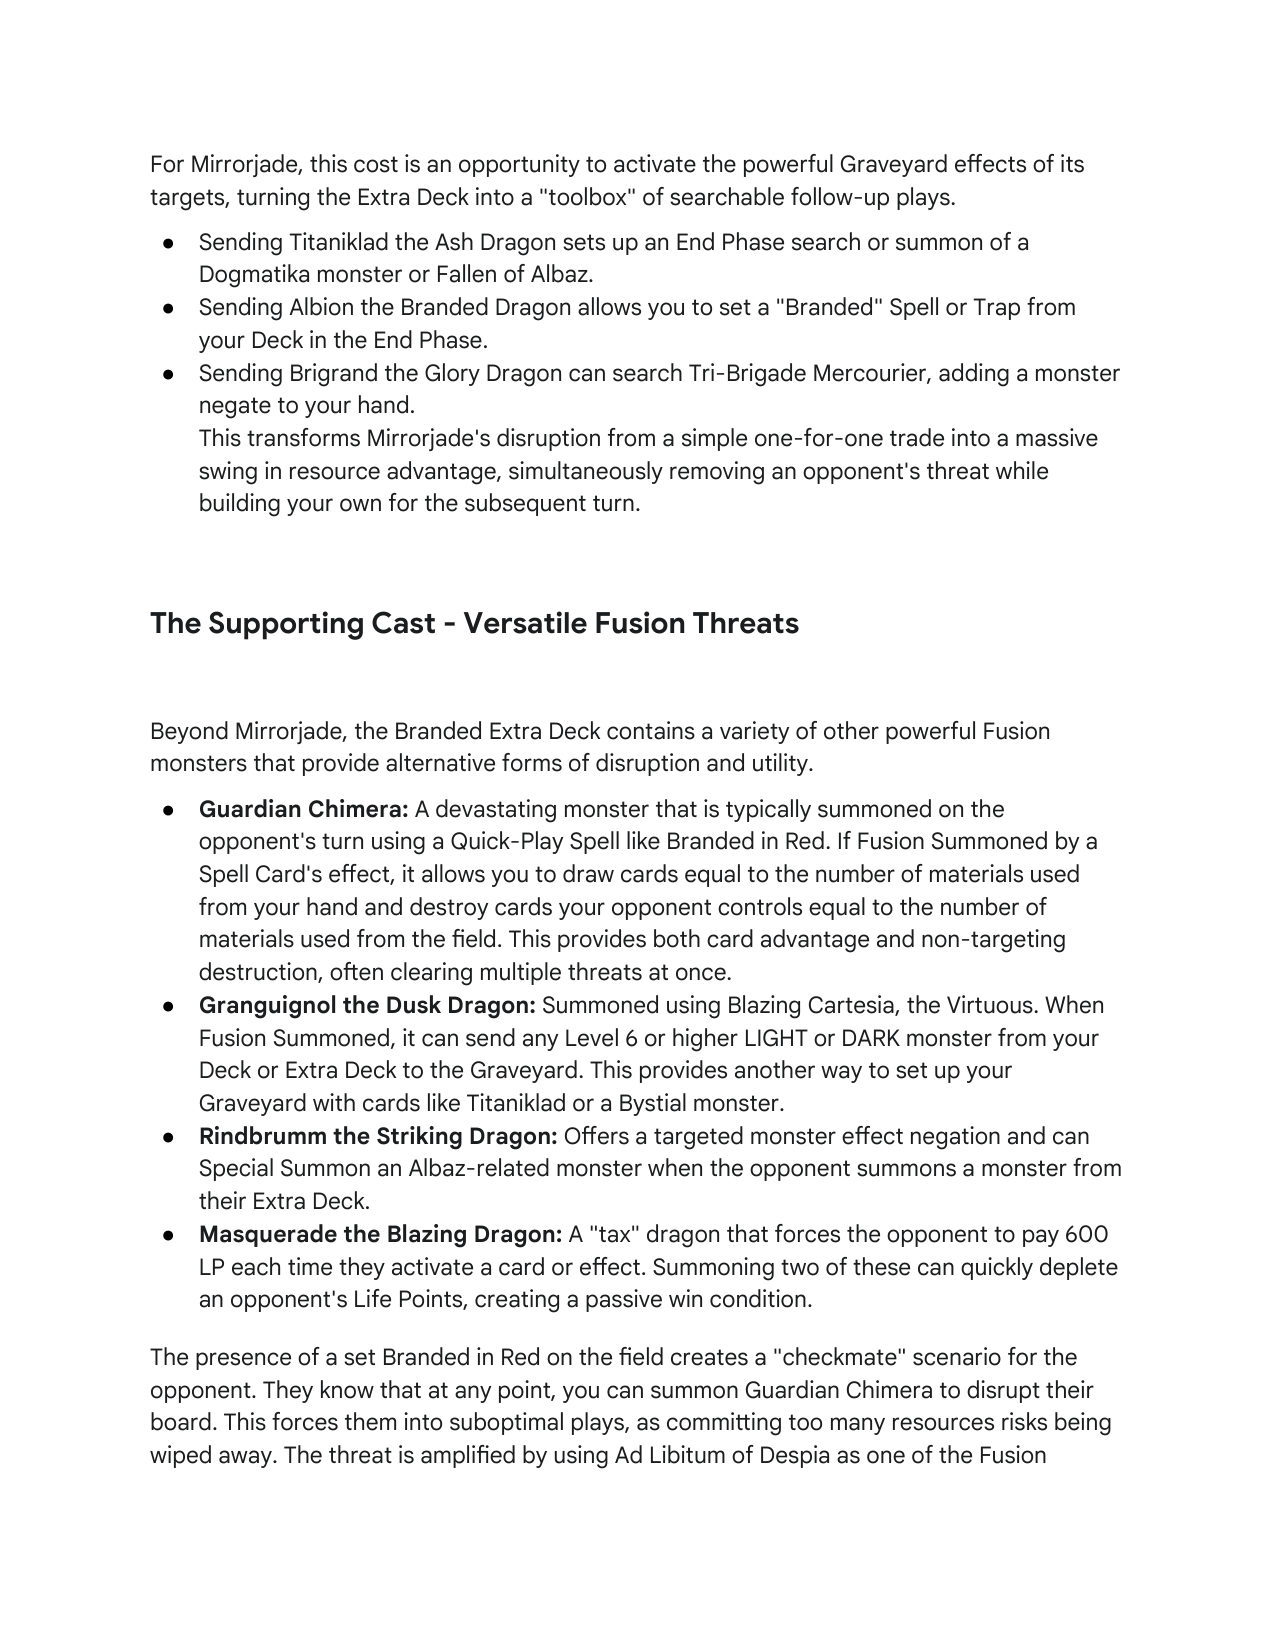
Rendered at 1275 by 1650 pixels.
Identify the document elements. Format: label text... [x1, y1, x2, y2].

list Sending Albion the Branded Dragon allows you to set a "Branded" Spell or Trap from your Deck in the End Phase. [161, 293, 1125, 355]
list Sending Brigrand the Glory Dragon can search Tri-Brigade Mercourier, adding a monster negate to your hand. This transforms Mirrorjade's disruption from a simple one-for-one trade into a massive swing in resource advantage, simultaneously removing an opponent's threat while building your own for the subsequent turn. [161, 359, 1125, 518]
list Masquerade the Blazing Dragon: A "tax" dragon that forces the opponent to pay 600 LP each time they activate a card or effect. Summoning two of these can quickly deplete an opponent's Life Points, creating a passive win condition. [161, 1220, 1125, 1314]
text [150, 1343, 1125, 1470]
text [150, 150, 1125, 211]
text Beyond Mirrorjade, the Branded Extra Deck contains a variety of other powerful Fusion monsters that provide alternative forms of disruption and utility. [150, 717, 1125, 778]
subtitle The Supporting Cast - Versatile Fusion Threats [150, 605, 1125, 642]
list Granguignol the Dusk Dragon: Summoned using Blazing Cartesia, the Virtuous. When Fusion Summoned, it can send any Level 6 or higher LIGHT or DARK monster from your Deck or Extra Deck to the Graveyard. This provides another way to set up your Graveyard with cards like Titaniklad or a Bystial monster. [161, 991, 1125, 1118]
list Sending Titaniklad the Ash Dragon sets up an End Phase search or summon of a Dogmatika monster or Fallen of Albaz. [161, 228, 1125, 289]
list Rindbrumm the Striking Dragon: Offers a targeted monster effect negation and can Special Summon an Albaz-related monster when the opponent summons a monster from their Extra Deck. [161, 1122, 1125, 1216]
list Guardian Chimera: A devastating monster that is typically summoned on the opponent's turn using a Quick-Play Spell like Branded in Red. If Fusion Summoned by a Spell Card's effect, it allows you to draw cards equal to the number of materials used from your hand and destroy cards your opponent controls equal to the number of materials used from the field. This provides both card advantage and non-targeting destruction, often clearing multiple threats at once. [161, 795, 1125, 987]
